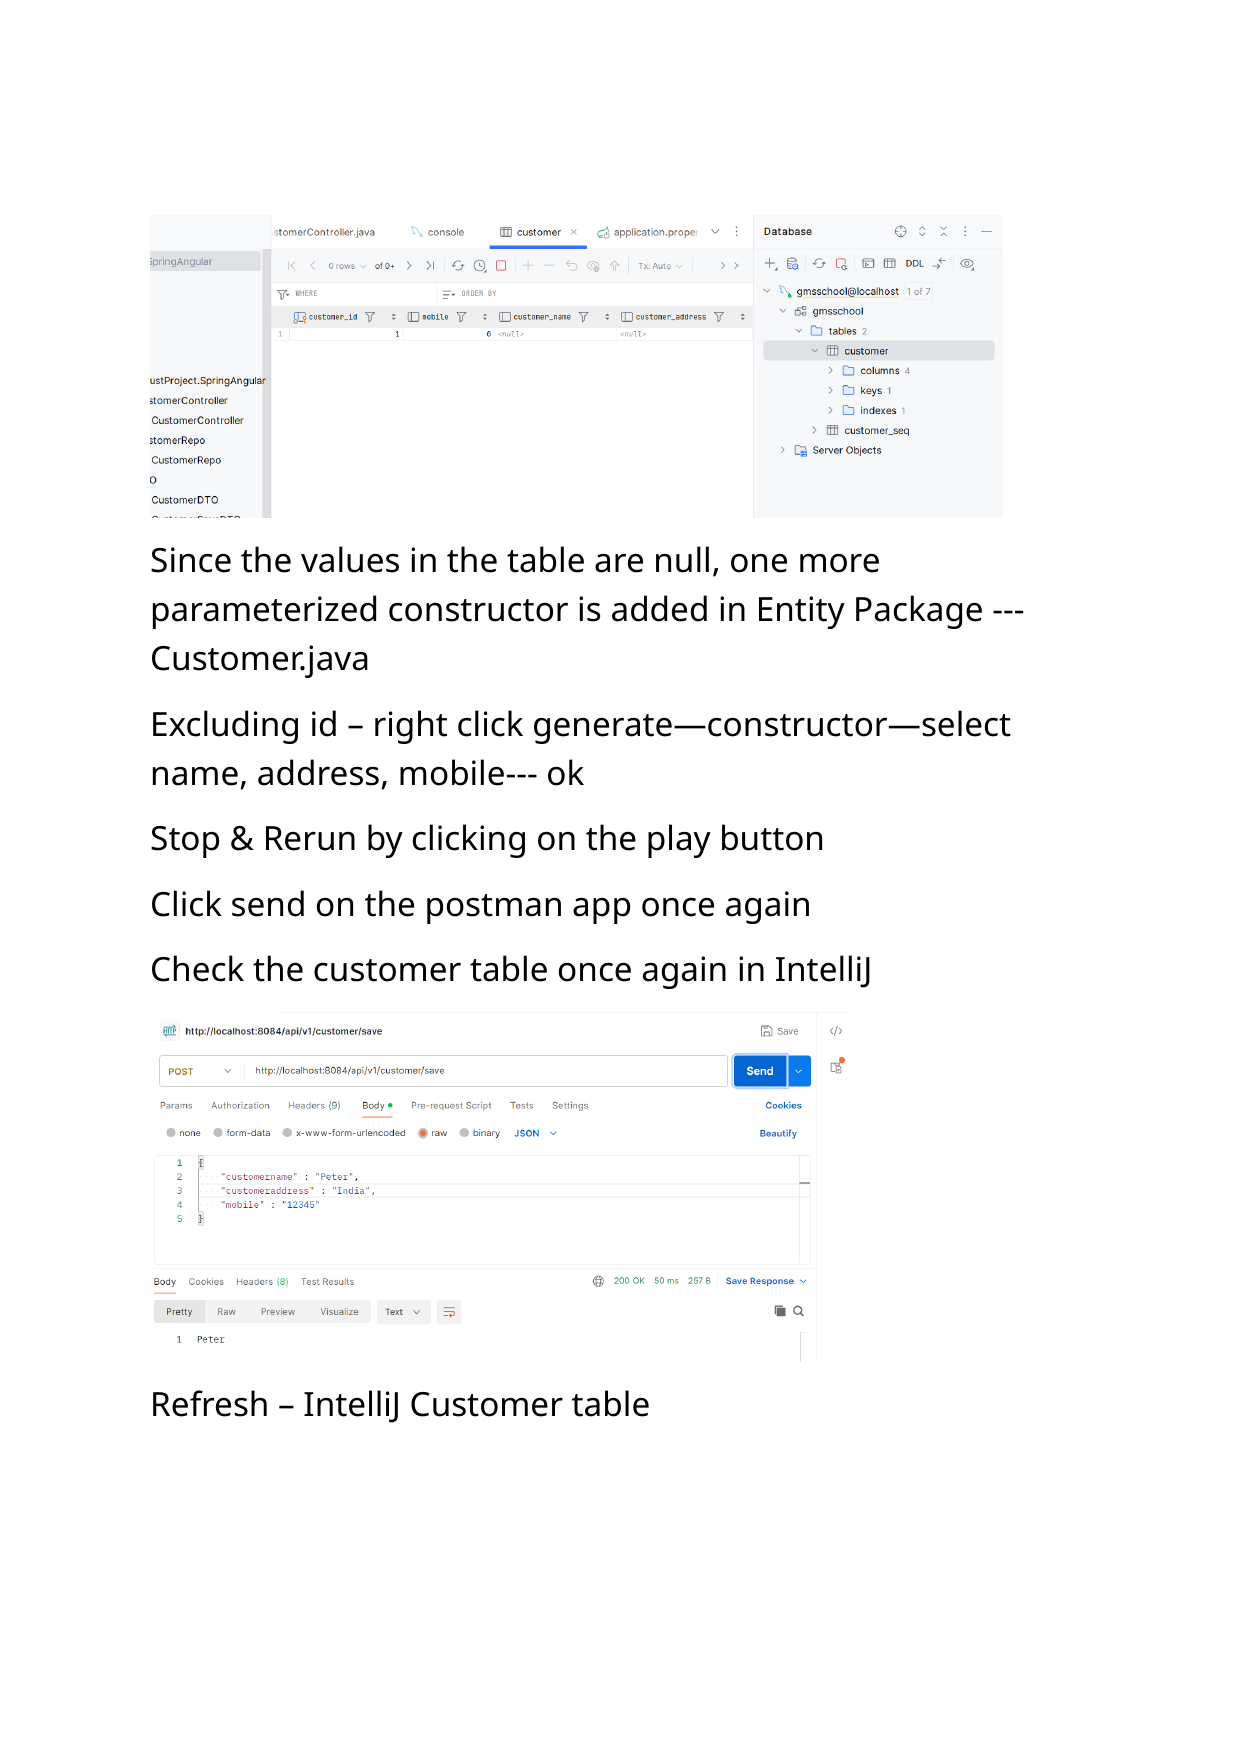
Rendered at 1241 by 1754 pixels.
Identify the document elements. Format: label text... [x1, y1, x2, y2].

picture [150, 1011, 852, 1362]
text Check the customer table once again in IntelliJ [150, 946, 1090, 992]
text Excluding id – right click generate—constructor—select name, address, mobile--- ok [150, 700, 1090, 795]
text Since the values in the table are null, one more parameterized constructor is added in Entity Package --- Customer.java [150, 537, 1090, 680]
picture [150, 215, 1003, 518]
text Stop & Rerun by clicking on the play button [150, 815, 1090, 860]
text Click send on the postman app once again [150, 881, 1090, 926]
text Refresh – IntelliJ Customer table [150, 1381, 1090, 1426]
